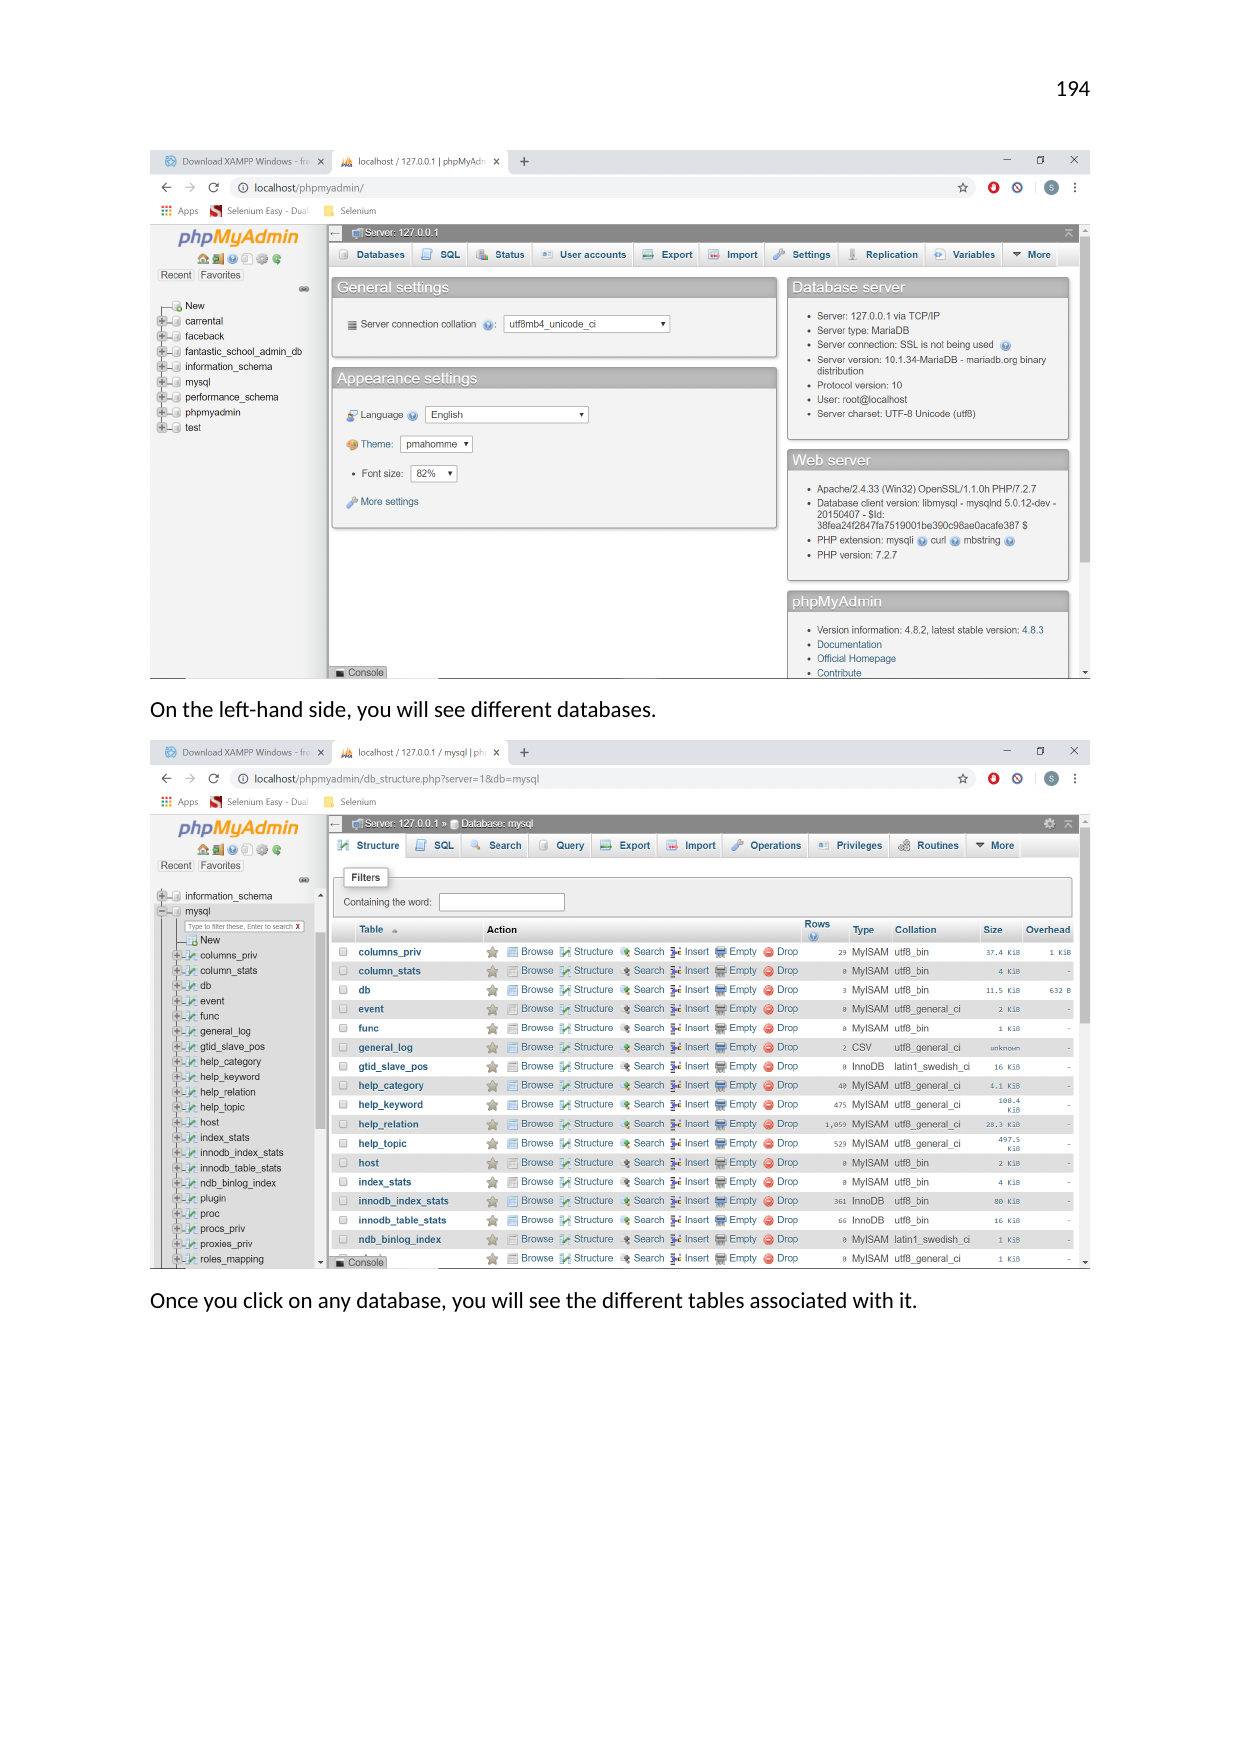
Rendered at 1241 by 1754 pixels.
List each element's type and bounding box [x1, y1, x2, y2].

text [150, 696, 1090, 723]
picture [150, 740, 1091, 1269]
picture [150, 150, 1091, 679]
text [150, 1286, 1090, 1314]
